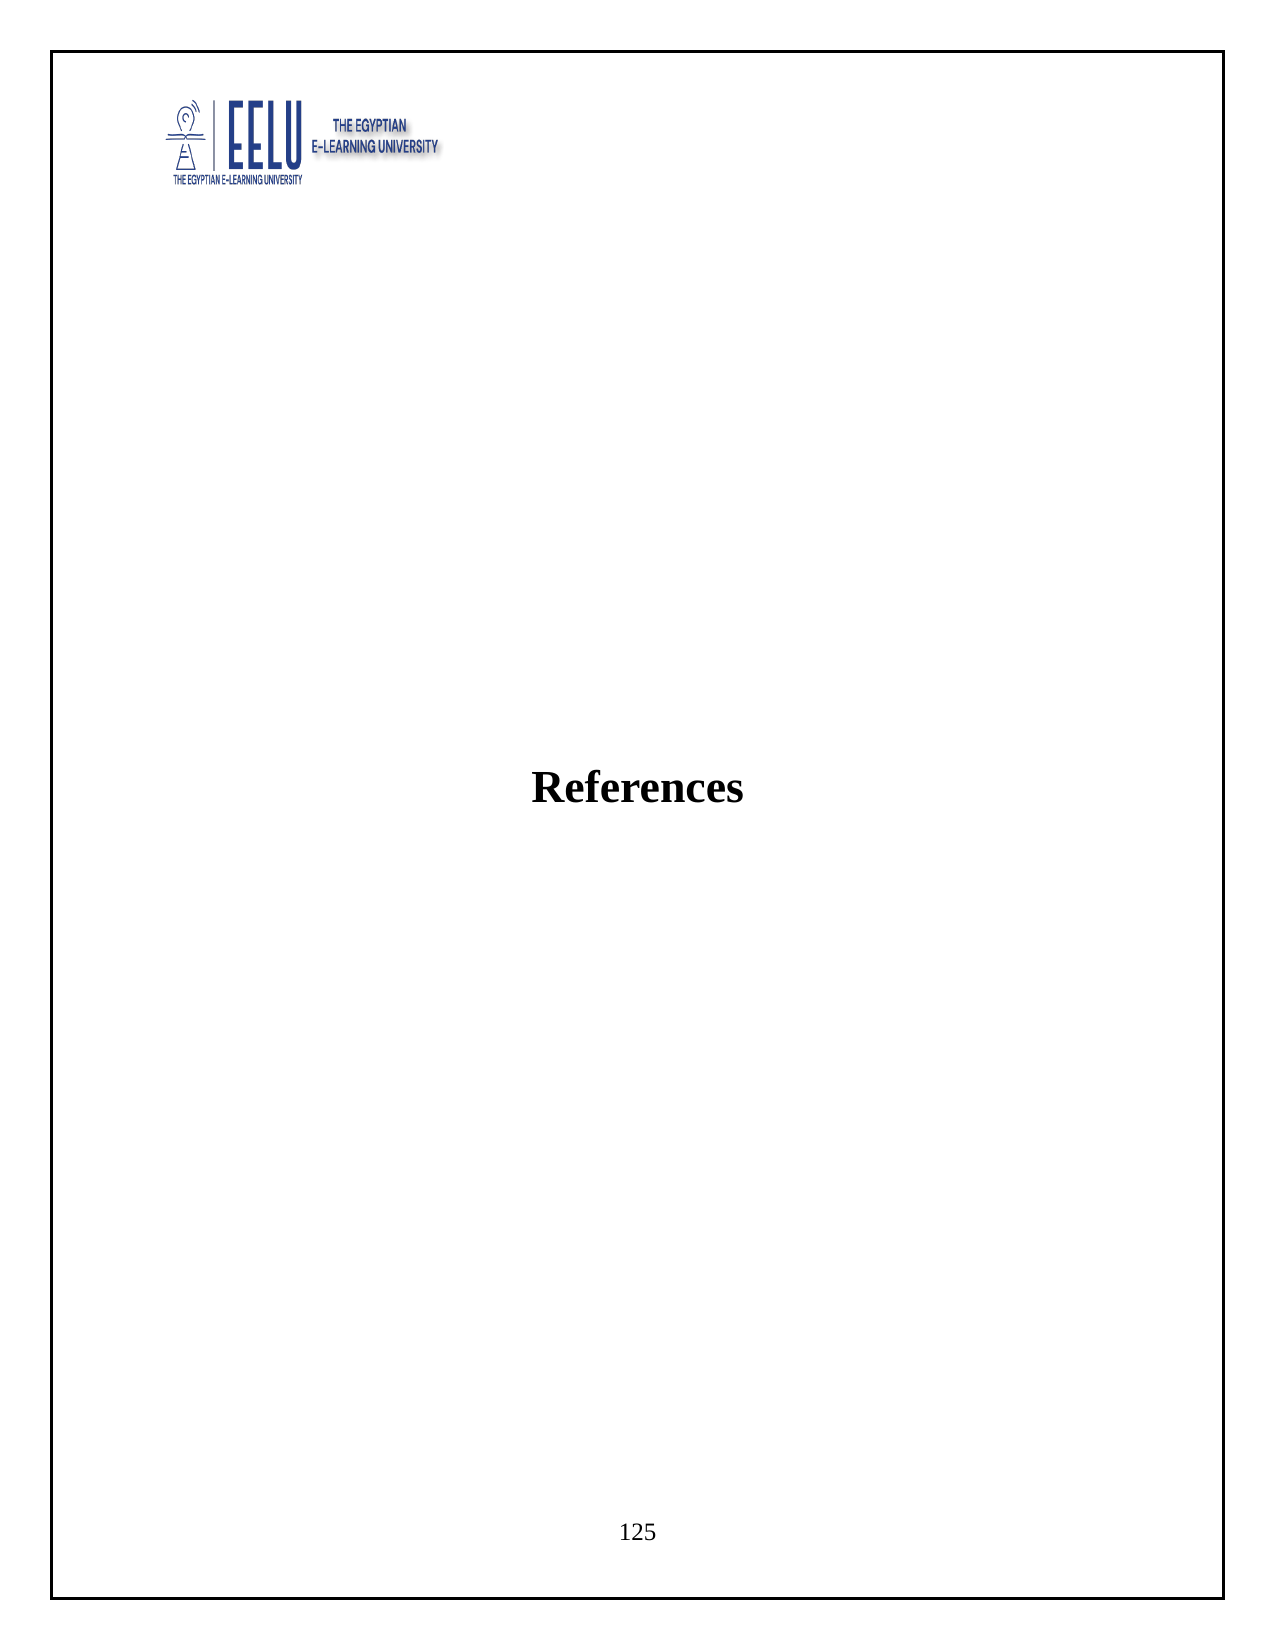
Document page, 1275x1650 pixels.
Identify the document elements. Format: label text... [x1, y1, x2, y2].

picture [150, 75, 444, 188]
subtitle References [150, 760, 1125, 813]
